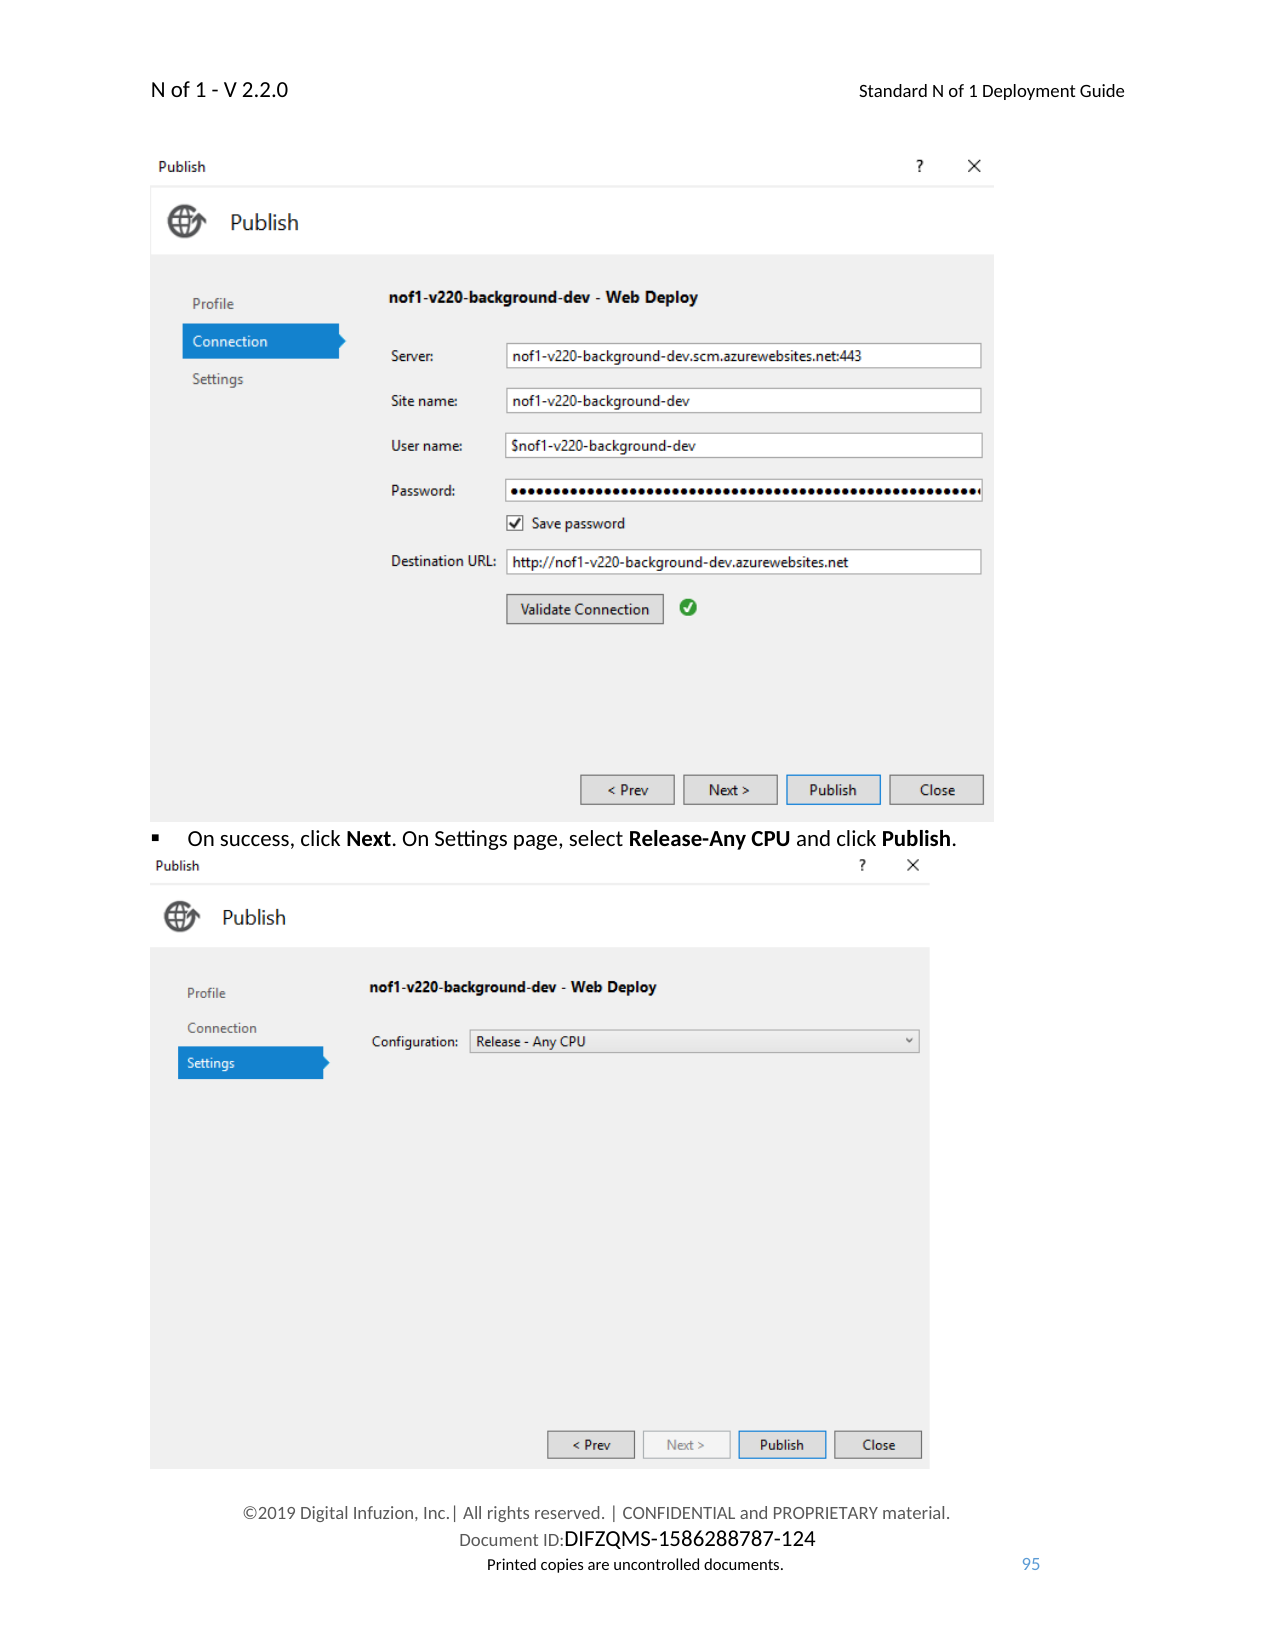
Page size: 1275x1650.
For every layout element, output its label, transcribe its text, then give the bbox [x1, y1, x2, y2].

picture [150, 856, 930, 1469]
picture [150, 150, 994, 822]
list On success, click Next. On Settings page, select Release-Any CPU and click Publish. [150, 824, 1125, 852]
